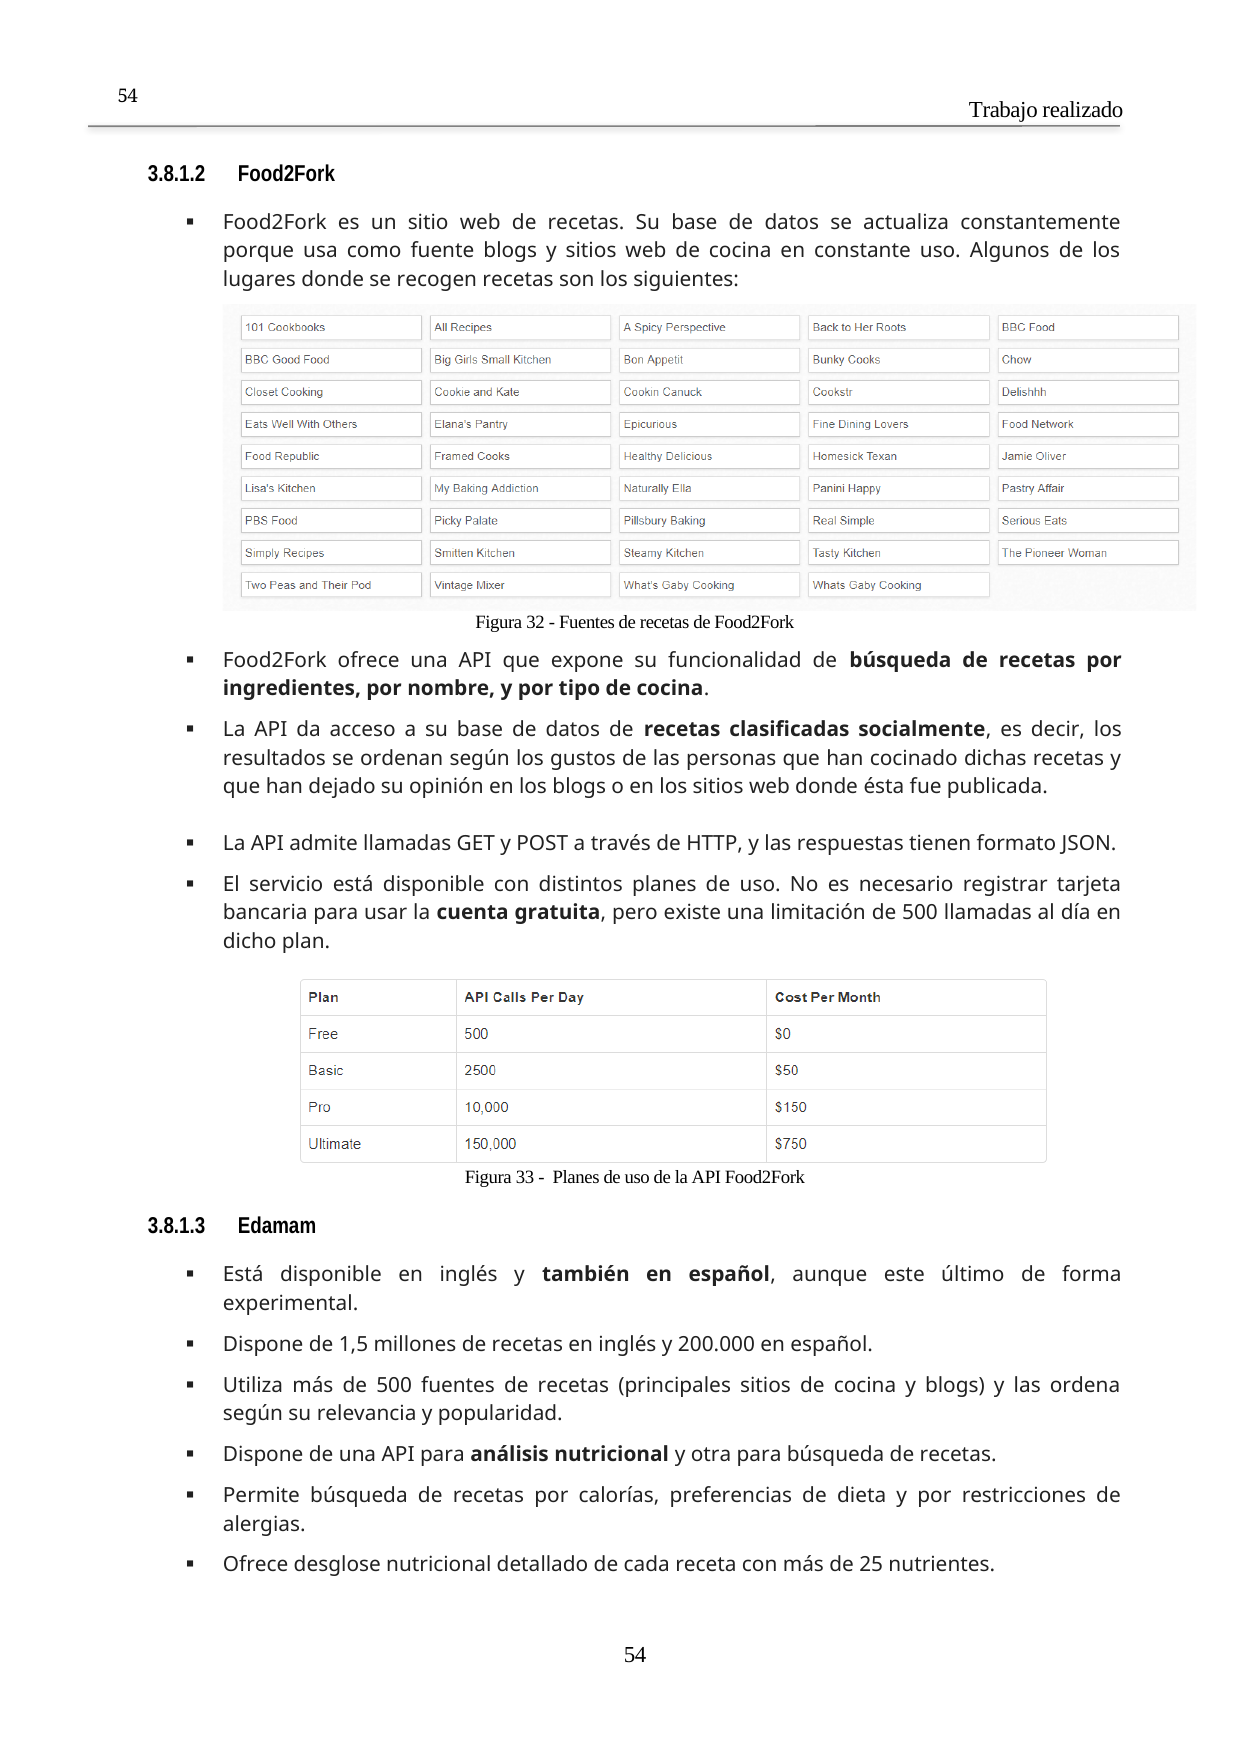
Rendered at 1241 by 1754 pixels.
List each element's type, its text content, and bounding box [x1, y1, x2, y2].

picture [295, 966, 1050, 1166]
list Dispone de una API para análisis nutricional y otra para búsqueda de recetas. [185, 1439, 1122, 1468]
subtitle Edamam [148, 1212, 1122, 1239]
subtitle Food2Fork [148, 160, 1122, 186]
list Dispone de 1,5 millones de recetas en inglés y 200.000 en español. [185, 1329, 1122, 1357]
list Food2Fork es un sitio web de recetas. Su base de datos se actualiza constantemente porque usa como fuente blogs y sitios web de cocina en constante uso. Algunos de los lugares donde se recogen recetas son los siguientes: [185, 207, 1122, 292]
list El servicio está disponible con distintos planes de uso. No es necesario registrar tarjeta bancaria para usar la cuenta gratuita, pero existe una limitación de 500 llamadas al día en dicho plan. [185, 869, 1122, 954]
list Está disponible en inglés y también en español, aunque este último de forma experimental. [185, 1259, 1122, 1316]
list Ofrece desglose nutricional detallado de cada receta con más de 25 nutrientes. [185, 1549, 1122, 1578]
list Food2Fork ofrece una API que expone su funcionalidad de búsqueda de recetas por ingredientes, por nombre, y por tipo de cocina. [185, 645, 1122, 702]
list La API admite llamadas GET y POST a través de HTTP, y las respuestas tienen formato JSON. [185, 828, 1122, 857]
picture [222, 304, 1197, 611]
list Utiliza más de 500 fuentes de recetas (principales sitios de cocina y blogs) y las ordena según su relevancia y popularidad. [185, 1370, 1122, 1427]
list Permite búsqueda de recetas por calorías, preferencias de dieta y por restricciones de alergias. [185, 1480, 1122, 1537]
list La API da acceso a su base de datos de recetas clasificadas socialmente, es decir, los resultados se ordenan según los gustos de las personas que han cocinado dichas recetas y que han dejado su opinión en los blogs o en los sitios web donde ésta fue publicada. [185, 714, 1122, 800]
